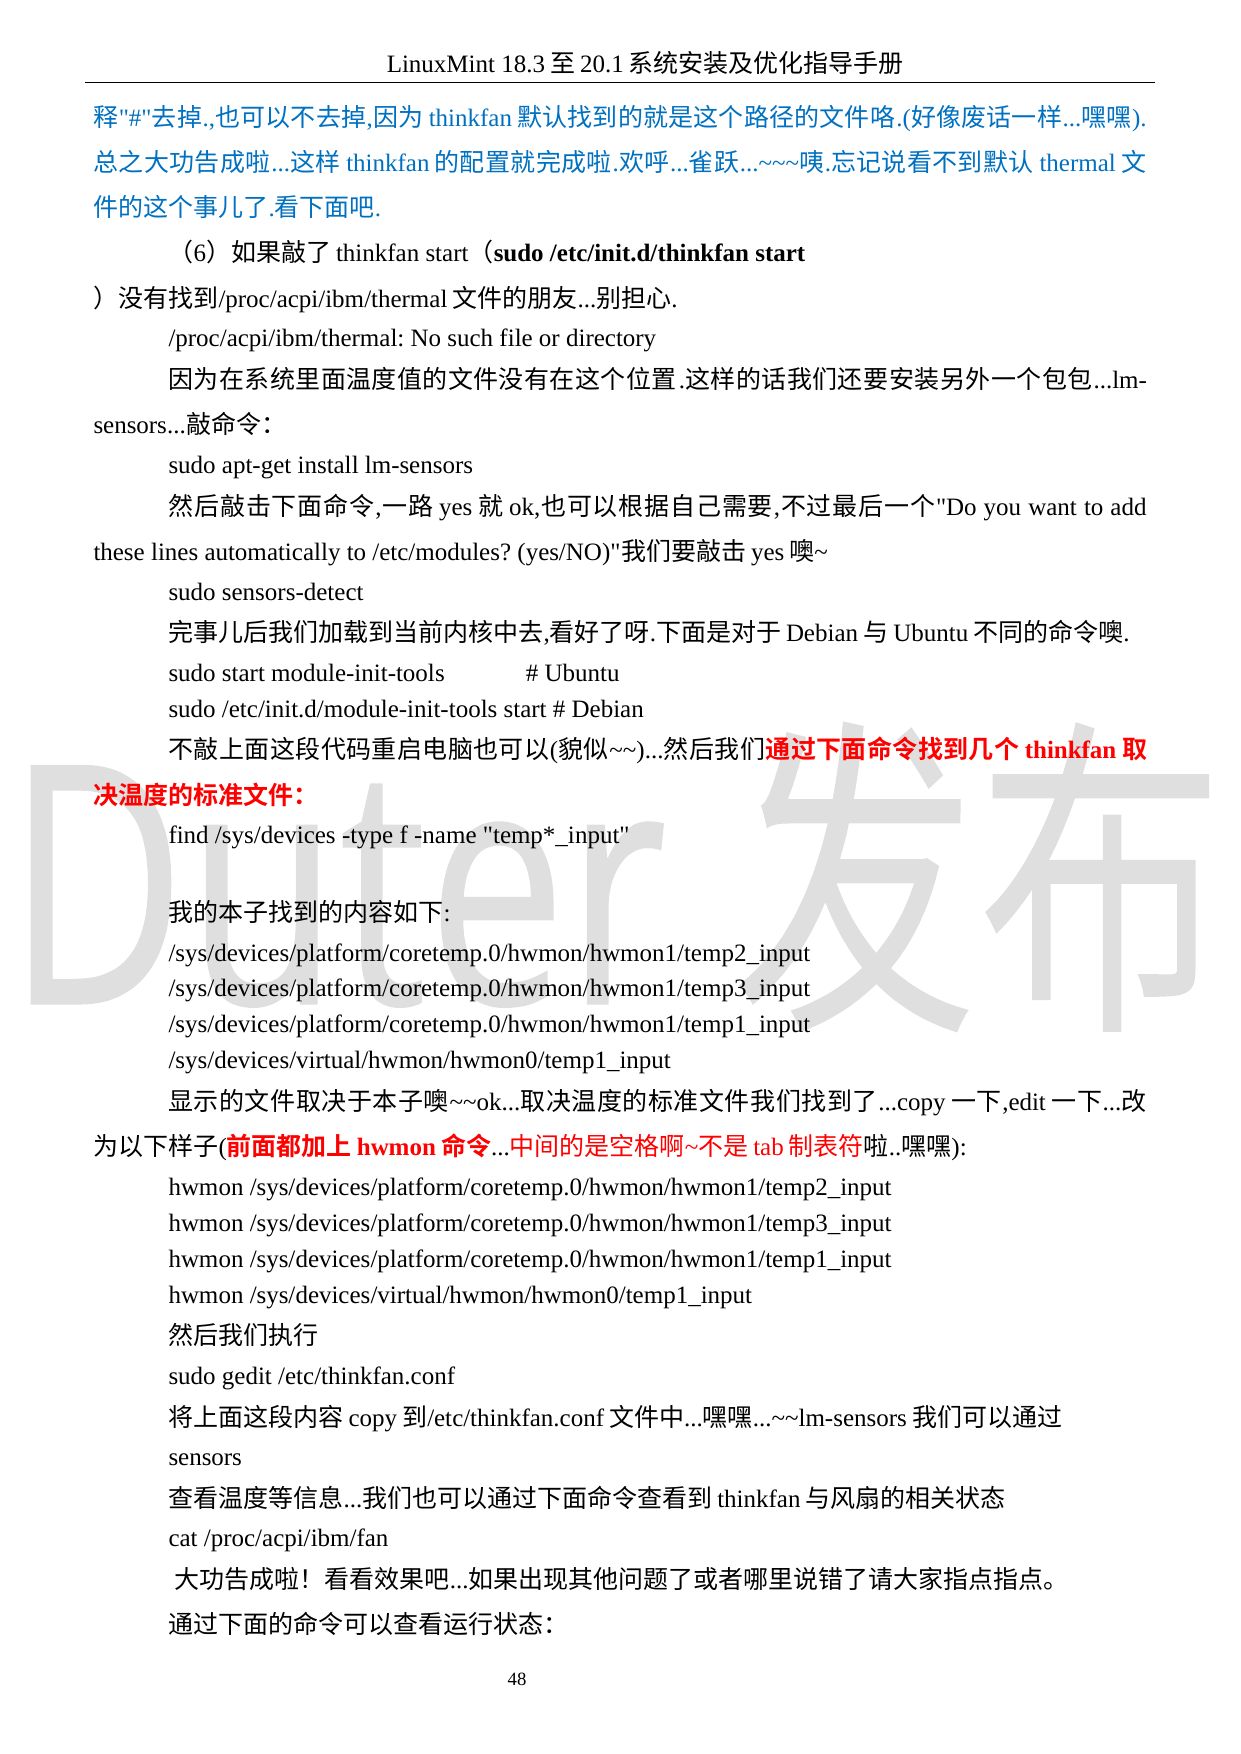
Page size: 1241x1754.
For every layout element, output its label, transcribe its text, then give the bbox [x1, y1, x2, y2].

text 不敲上面这段代码重启电脑也可以(貌似~~)...然后我们通过下面命令找到几个thinkfan取决温度的标准文件： [93, 730, 1147, 811]
text cat /proc/acpi/ibm/fan [93, 1523, 1147, 1552]
text （6）如果敲了thinkfan start（sudo /etc/init.d/thinkfan start [93, 233, 1147, 269]
text 查看温度等信息...我们也可以通过下面命令查看到thinkfan与风扇的相关状态 [93, 1478, 1147, 1514]
text /sys/devices/platform/coretemp.0/hwmon/hwmon1/temp2_input [93, 938, 1147, 966]
text hwmon /sys/devices/platform/coretemp.0/hwmon/hwmon1/temp2_input [93, 1172, 1147, 1201]
text 然后我们执行 [93, 1316, 1147, 1352]
text sensors [93, 1442, 1147, 1471]
text 通过下面的命令可以查看运行状态： [93, 1605, 1147, 1641]
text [93, 97, 1147, 224]
text /sys/devices/platform/coretemp.0/hwmon/hwmon1/temp3_input [93, 973, 1147, 1002]
text ）没有找到/proc/acpi/ibm/thermal文件的朋友...别担心. [93, 278, 1147, 314]
text 我的本子找到的内容如下: [93, 892, 1147, 928]
text sudo /etc/init.d/module-init-tools start # Debian [93, 694, 1147, 723]
text hwmon /sys/devices/platform/coretemp.0/hwmon/hwmon1/temp1_input [93, 1244, 1147, 1273]
text 大功告成啦！看看效果吧...如果出现其他问题了或者哪里说错了请大家指点指点。 [93, 1559, 1147, 1596]
text sudo gedit /etc/thinkfan.conf [93, 1361, 1147, 1390]
text /sys/devices/platform/coretemp.0/hwmon/hwmon1/temp1_input [93, 1009, 1147, 1038]
text sudo apt-get install lm-sensors [93, 450, 1147, 479]
text find /sys/devices -type f -name "temp*_input" [93, 820, 1147, 849]
text 因为在系统里面温度值的文件没有在这个位置.这样的话我们还要安装另外一个包包...lm-sensors...敲命令： [93, 359, 1147, 441]
text 显示的文件取决于本子噢~~ok...取决温度的标准文件我们找到了...copy一下,edit一下...改为以下样子(前面都加上hwmon命令...中间的是空格啊~不是tab制表符啦..嘿嘿): [93, 1081, 1147, 1163]
text sudo sensors-detect [93, 577, 1147, 605]
text 完事儿后我们加载到当前内核中去,看好了呀.下面是对于Debian与Ubuntu不同的命令噢. [93, 613, 1147, 649]
text hwmon /sys/devices/platform/coretemp.0/hwmon/hwmon1/temp3_input [93, 1208, 1147, 1237]
text 然后敲击下面命令,一路yes就ok,也可以根据自己需要,不过最后一个"Do you want to add these lines automatically to /etc/modules? (yes/NO)"我们要敲击yes噢~ [93, 486, 1147, 568]
text /proc/acpi/ibm/thermal: No such file or directory [93, 323, 1147, 352]
text /sys/devices/virtual/hwmon/hwmon0/temp1_input [93, 1045, 1147, 1074]
text hwmon /sys/devices/virtual/hwmon/hwmon0/temp1_input [93, 1280, 1147, 1308]
text sudo start module-init-tools # Ubuntu [93, 658, 1147, 687]
text 将上面这段内容copy到/etc/thinkfan.conf文件中...嘿嘿...~~lm-sensors我们可以通过 [93, 1397, 1147, 1433]
